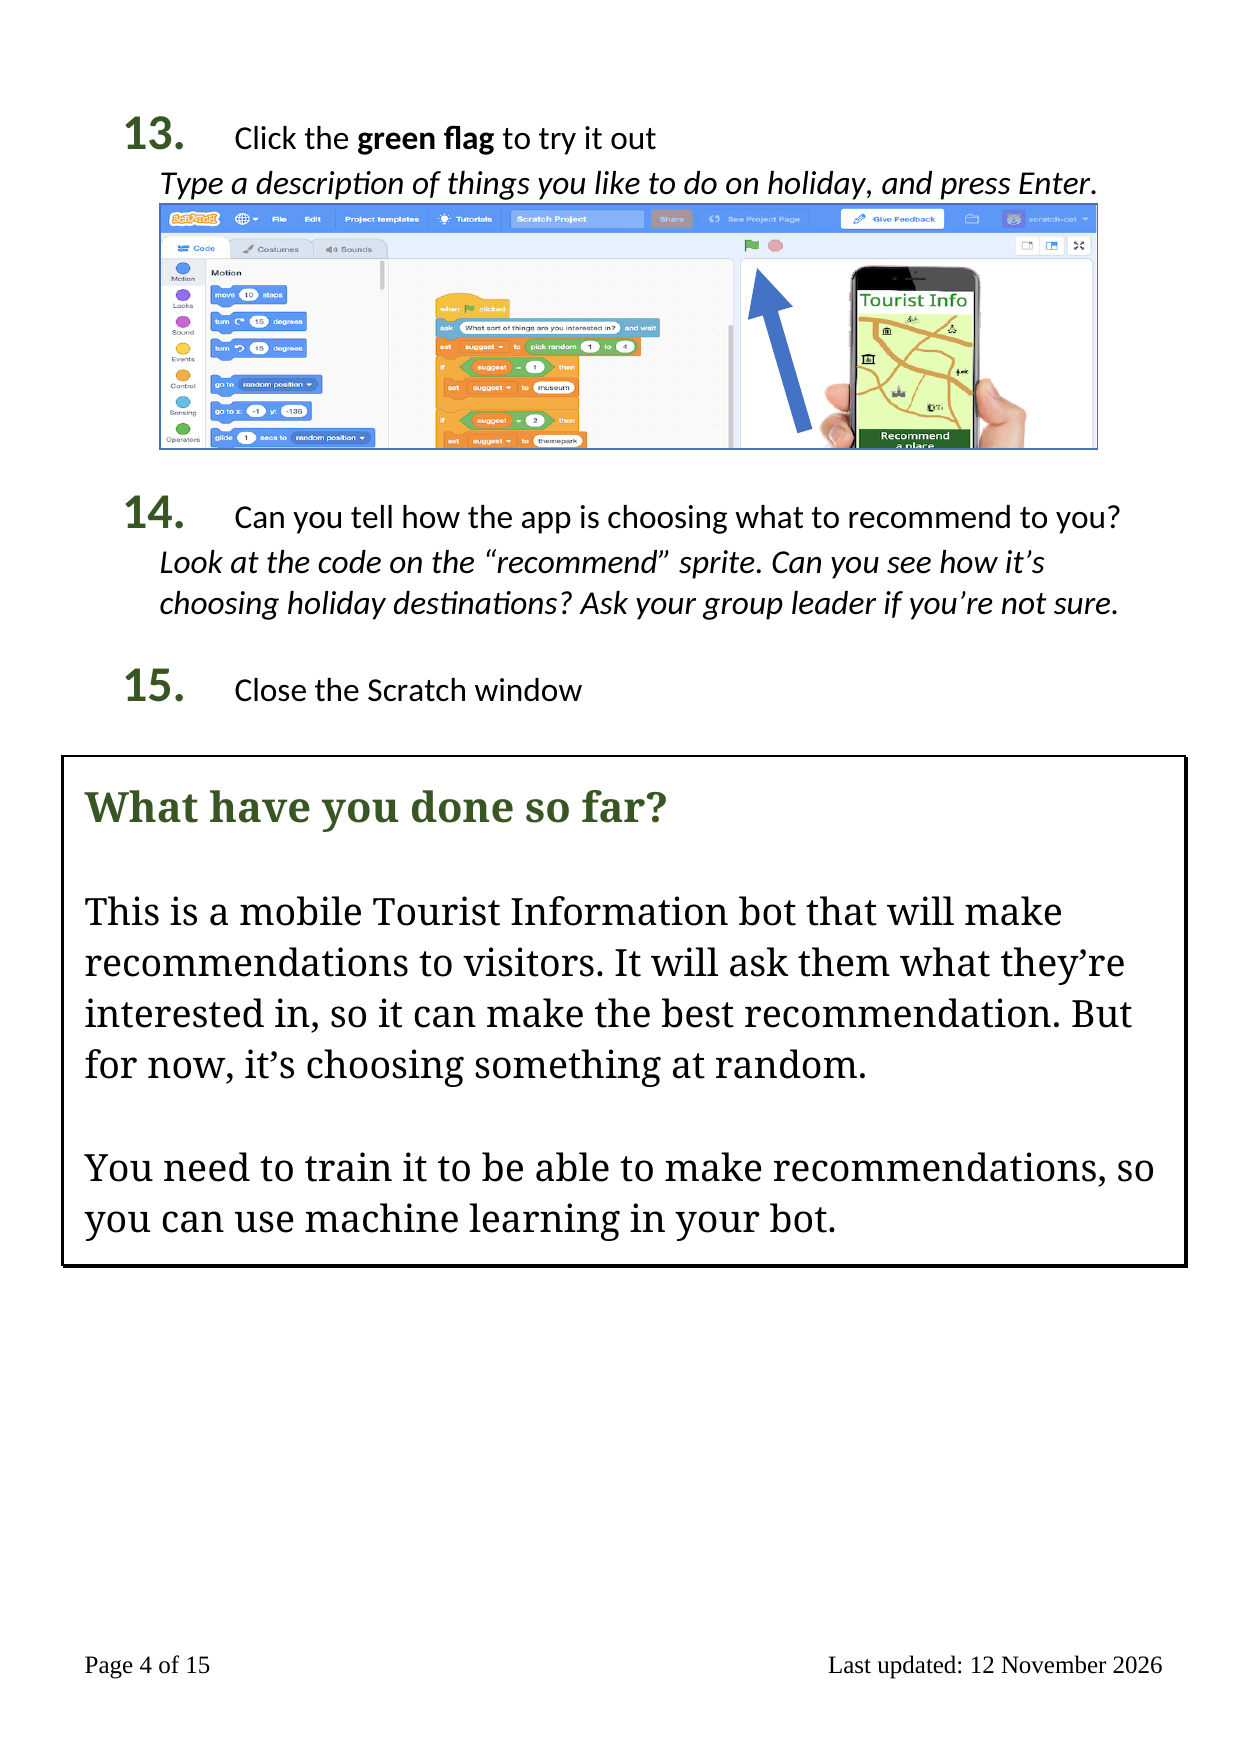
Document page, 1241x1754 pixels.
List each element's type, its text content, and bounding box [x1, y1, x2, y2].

text This is a mobile Tourist Information bot that will make recommendations to visitors. It will ask them what they’re interested in, so it can make the best recommendation. But for now, it’s choosing something at random. [84, 886, 1163, 1090]
list Close the Scratch window [122, 653, 1163, 714]
list Can you tell how the app is choosing what to recommend to you? Look at the code on the “recommend” sprite. Can you see how it’s choosing holiday destinations? Ask your group leader if you’re not sure. [122, 480, 1163, 653]
picture [161, 205, 1097, 448]
text What have you done so far? [64, 757, 1184, 835]
text You need to train it to be able to make recommendations, so you can use machine learning in your bot. [64, 1118, 1184, 1264]
